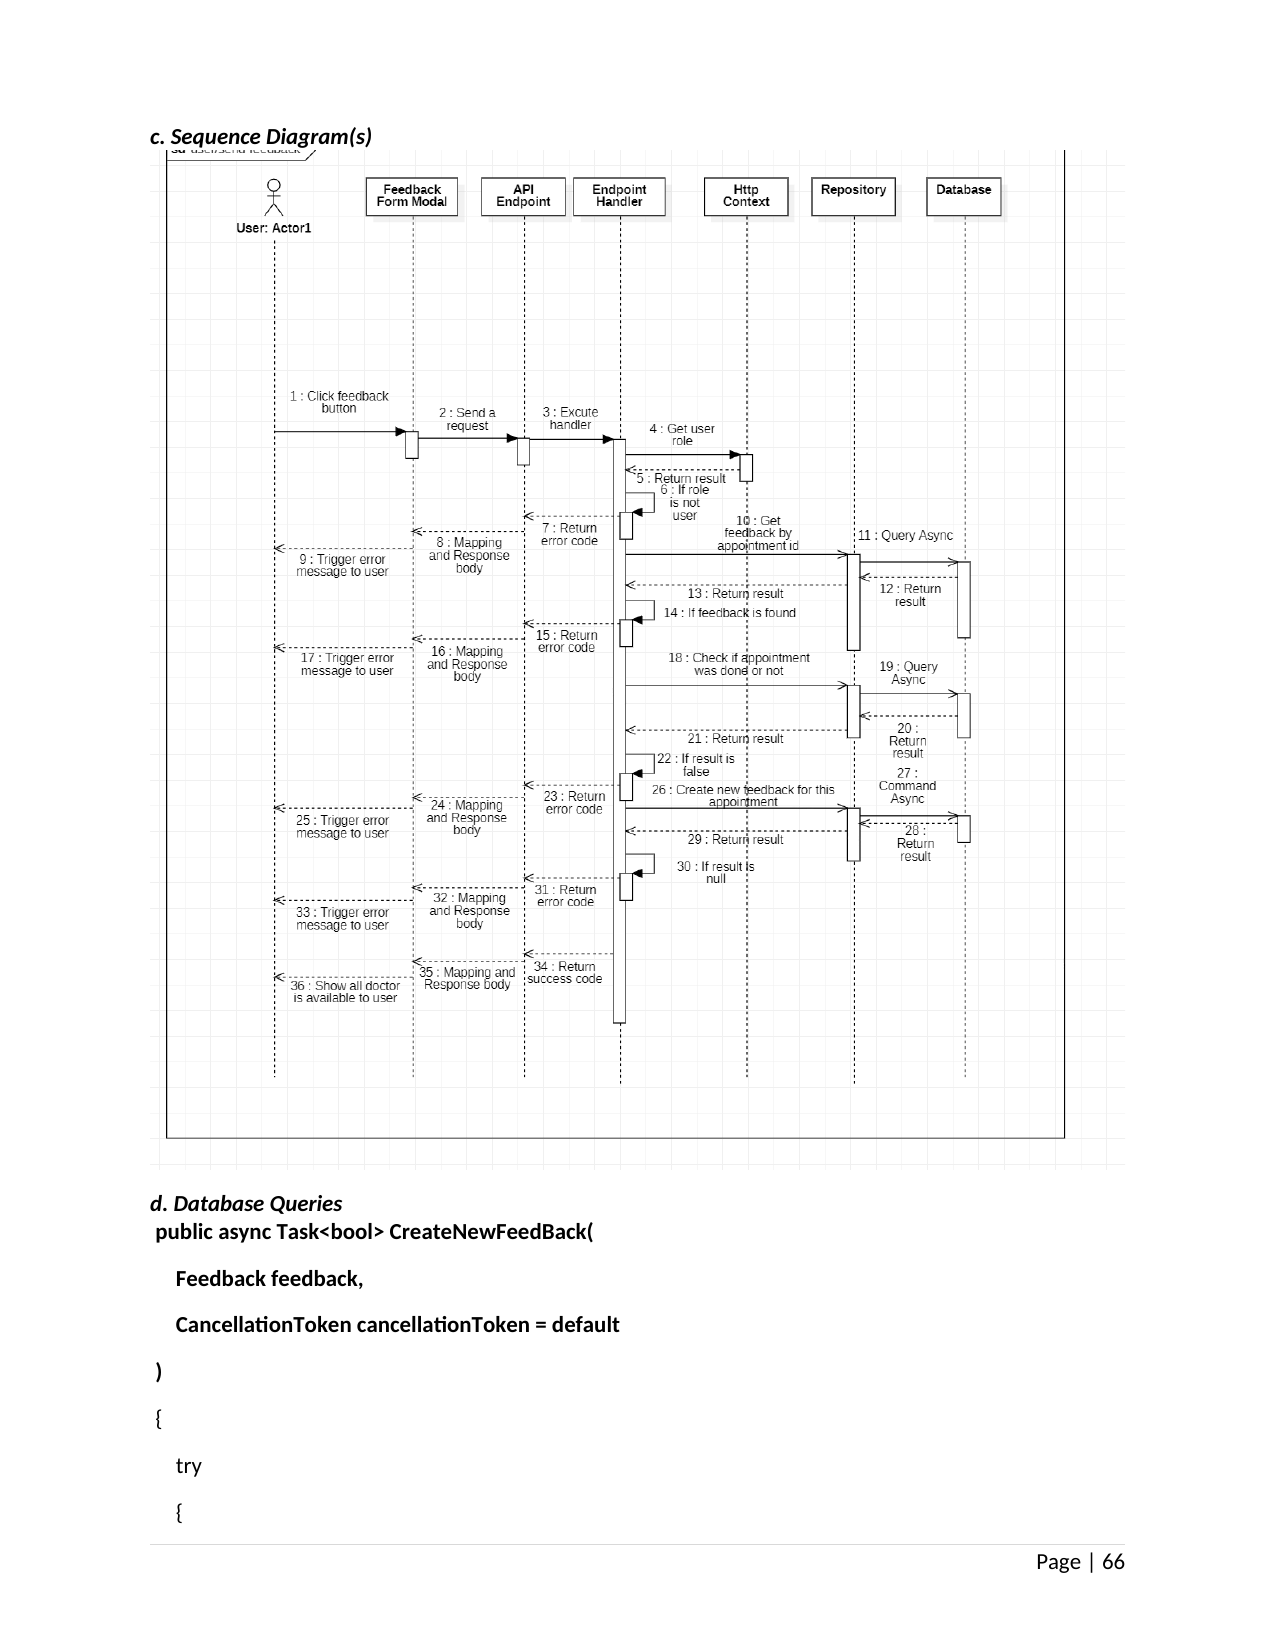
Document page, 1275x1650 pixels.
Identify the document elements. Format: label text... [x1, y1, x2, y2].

subtitle c. Sequence Diagram(s) [150, 122, 1125, 150]
picture [150, 150, 1125, 1170]
text try [150, 1451, 1125, 1479]
text ) [150, 1357, 1125, 1386]
subtitle d. Database Queries [150, 1189, 1125, 1217]
text { [150, 1498, 1125, 1526]
text CancellationToken cancellationToken = default [150, 1311, 1125, 1339]
text public async Task<bool> CreateNewFeedBack( [150, 1217, 1125, 1245]
text { [150, 1404, 1125, 1432]
text Feedback feedback, [150, 1264, 1125, 1292]
